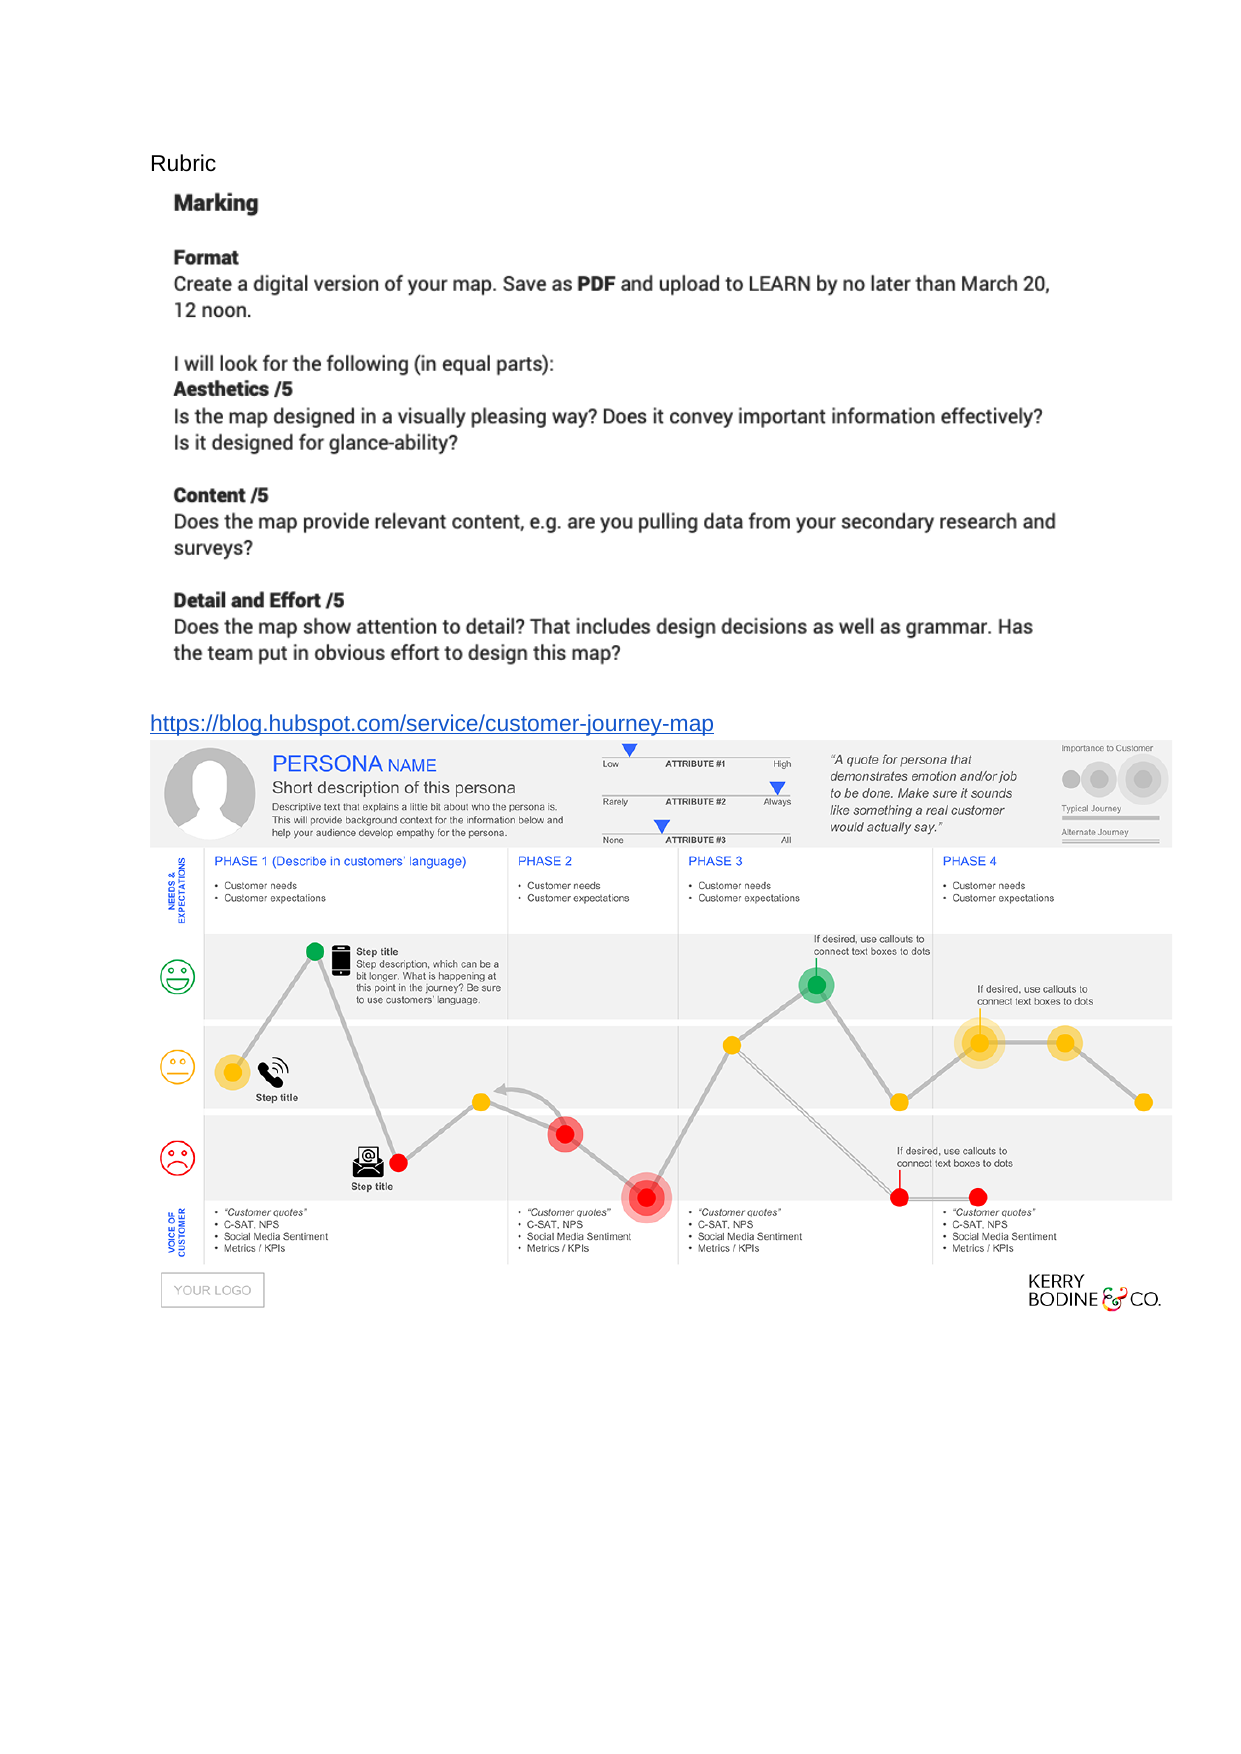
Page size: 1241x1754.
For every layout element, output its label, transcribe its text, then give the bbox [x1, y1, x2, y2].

picture [150, 180, 1091, 676]
text Rubric [150, 150, 1090, 180]
text https://blog.hubspot.com/service/customer-journey-map [150, 710, 1090, 736]
picture [150, 740, 1173, 1317]
